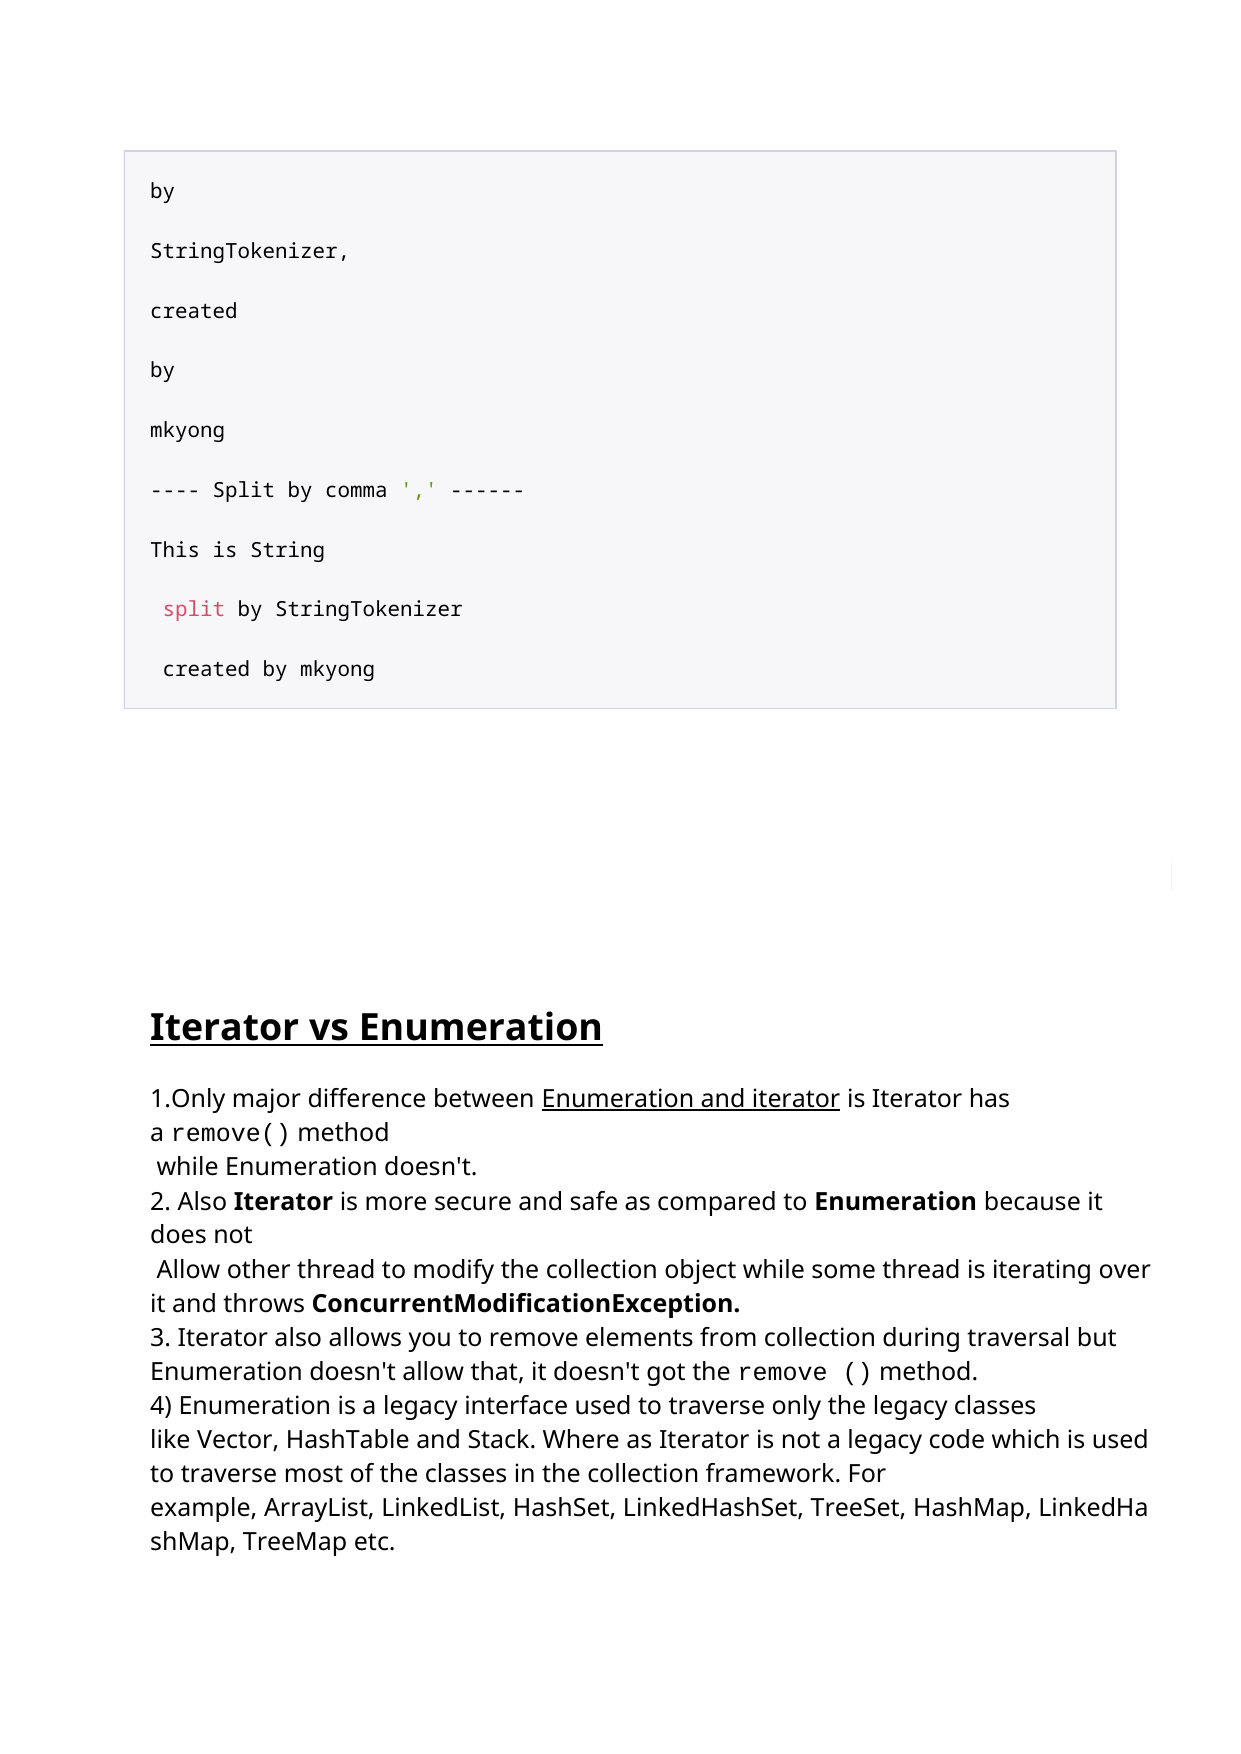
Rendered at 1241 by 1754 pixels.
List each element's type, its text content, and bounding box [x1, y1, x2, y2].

text created by mkyong [125, 627, 1115, 708]
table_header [150, 863, 1171, 1558]
text by [125, 329, 1115, 384]
text This is String [125, 508, 1115, 563]
text ---- Split by comma ',' ------ [125, 448, 1115, 503]
text by [125, 152, 1115, 205]
text created [125, 269, 1115, 324]
text StringTokenizer, [125, 210, 1115, 265]
text split by StringTokenizer [125, 568, 1115, 623]
text mkyong [125, 389, 1115, 444]
